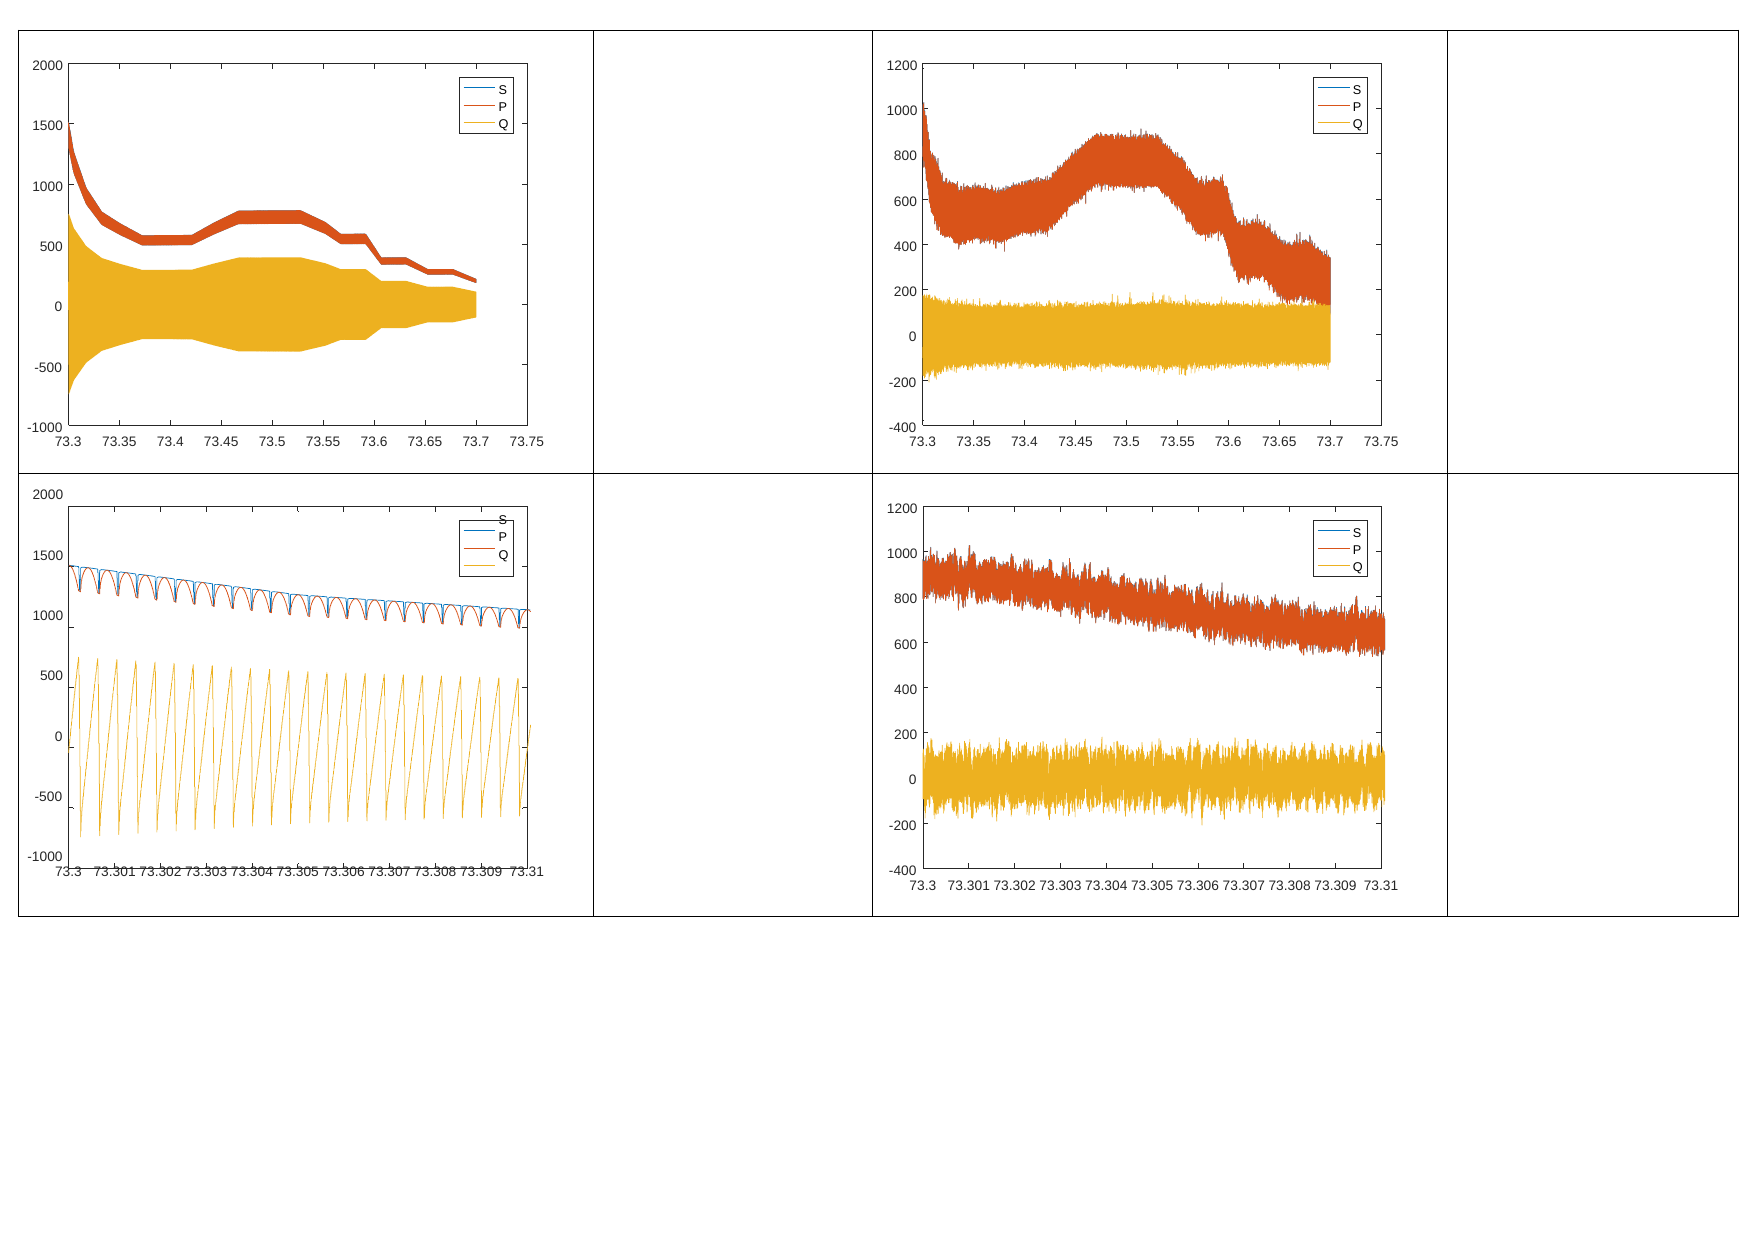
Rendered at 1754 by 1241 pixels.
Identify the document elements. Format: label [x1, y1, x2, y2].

table_cell [1448, 474, 1738, 916]
table_cell [19, 474, 593, 916]
table_cell [594, 474, 872, 916]
table_cell [19, 31, 593, 473]
table_cell [594, 31, 872, 473]
table_cell [873, 474, 1447, 916]
table_cell [873, 31, 1447, 473]
table_cell [1448, 31, 1738, 473]
